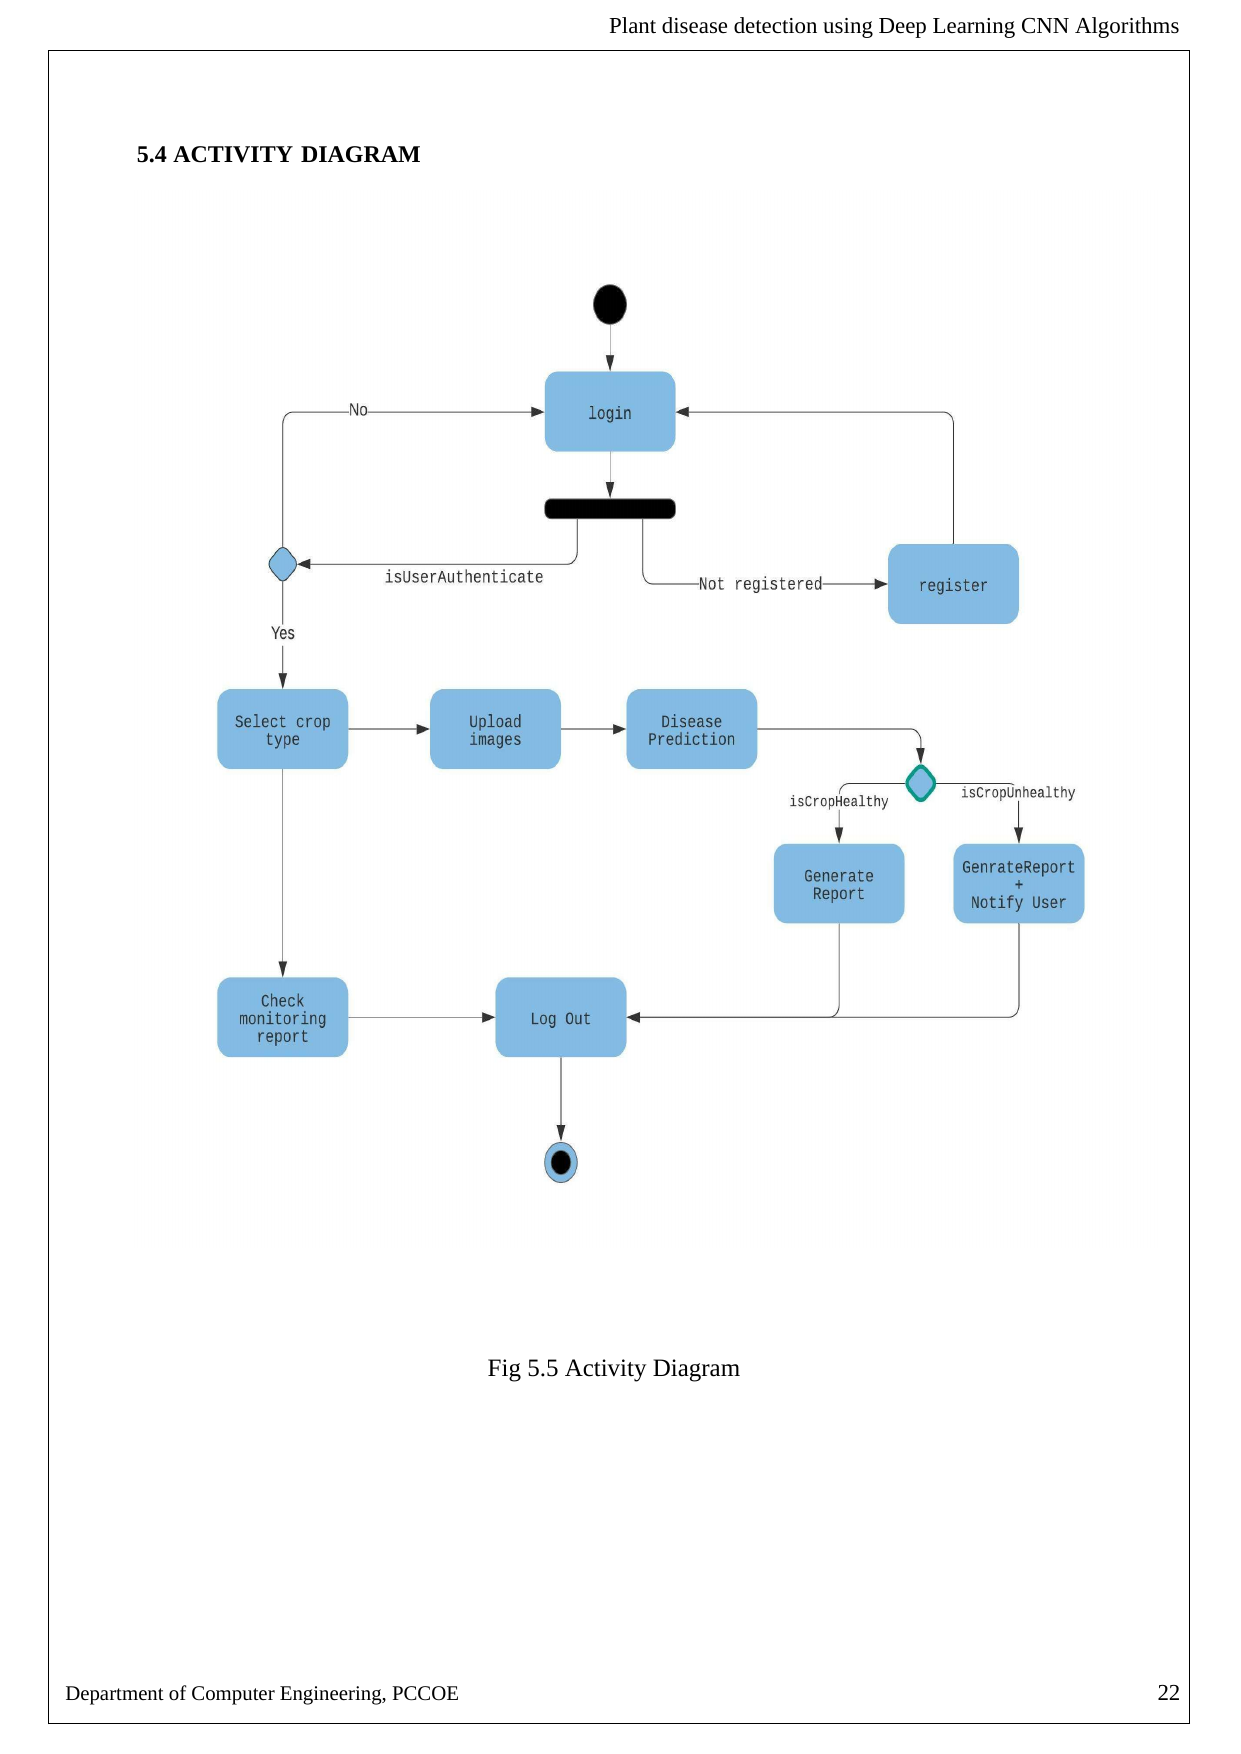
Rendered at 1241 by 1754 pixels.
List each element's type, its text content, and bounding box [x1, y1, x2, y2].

text Fig 5.5 Activity Diagram [49, 1353, 1180, 1382]
list ACTIVITY DIAGRAM [137, 140, 1180, 167]
picture [131, 190, 1160, 1248]
